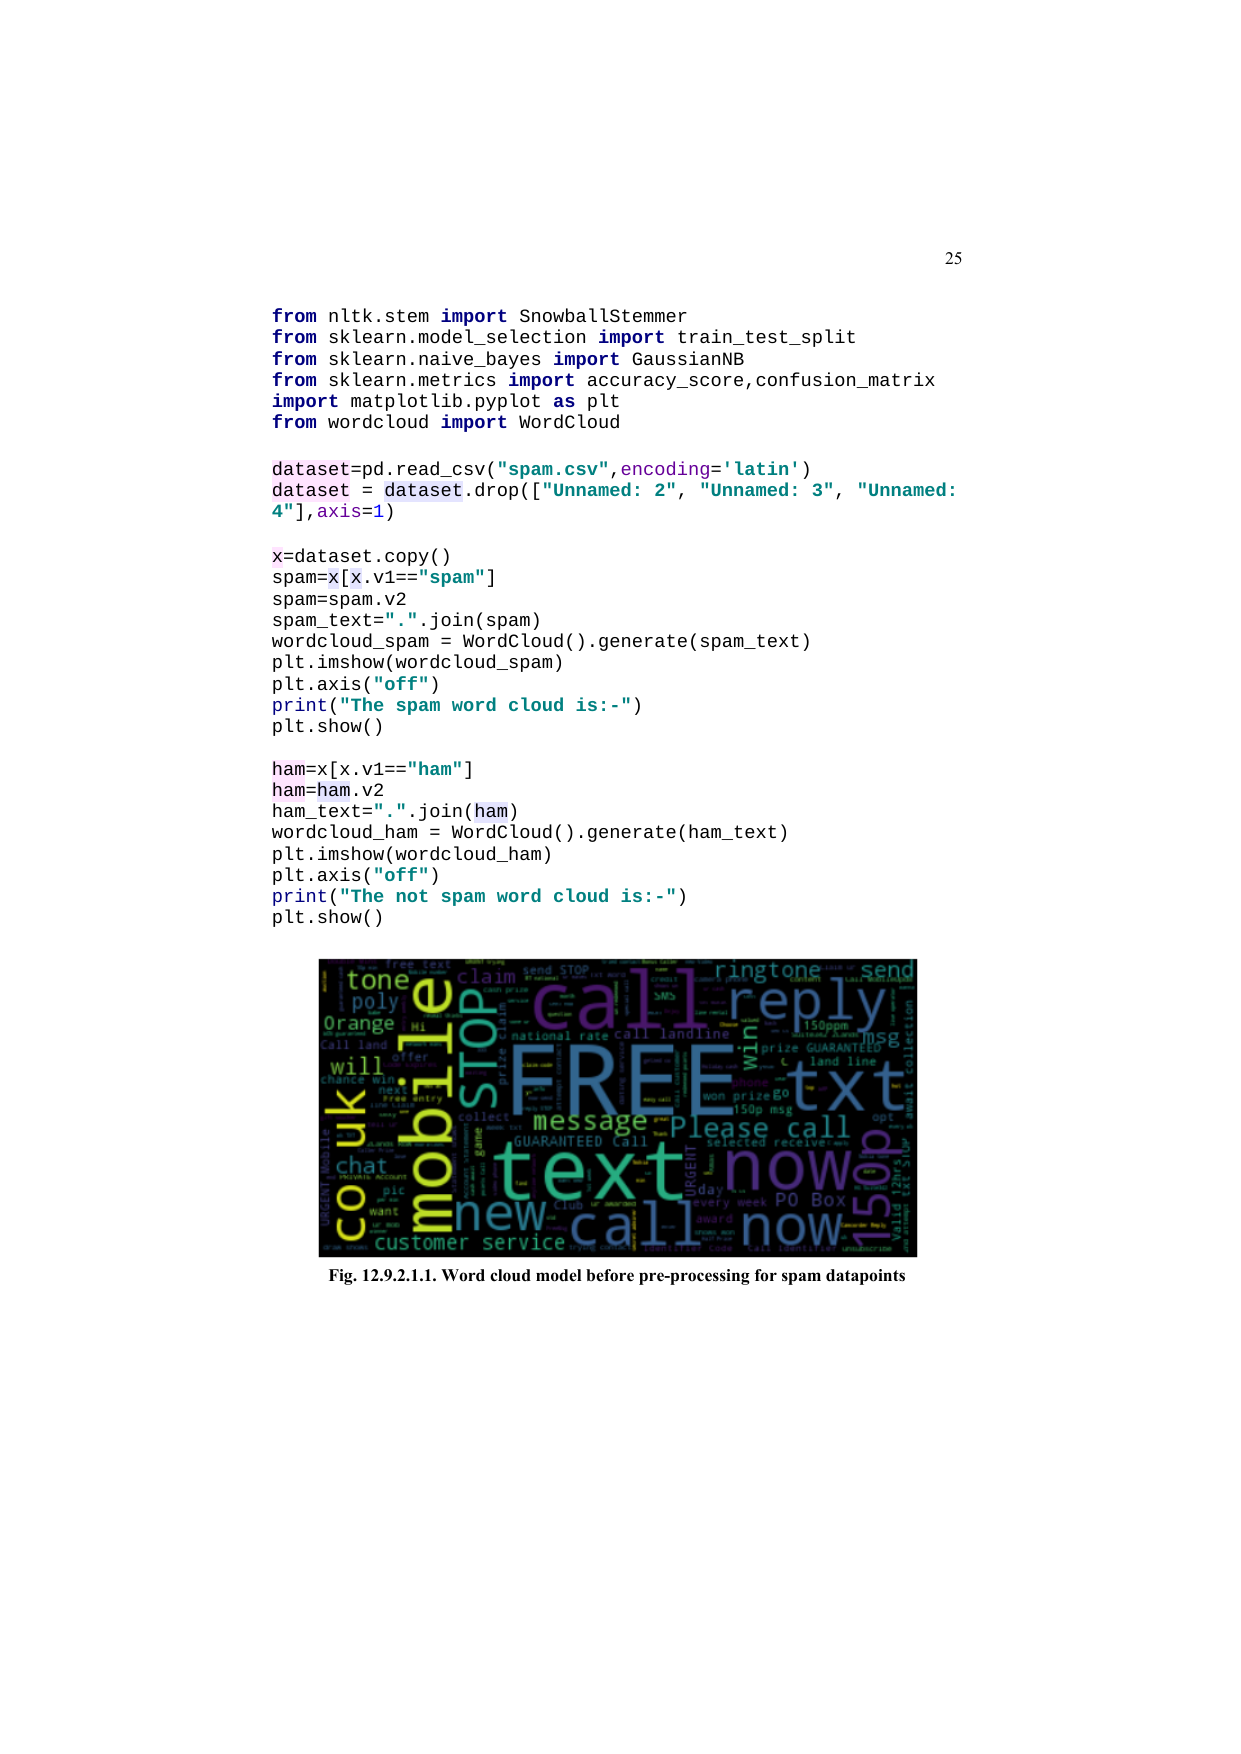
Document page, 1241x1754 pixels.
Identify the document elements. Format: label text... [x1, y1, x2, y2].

text ham=x[x.v1=="ham"] ham=ham.v2 ham_text=".".join(ham) wordcloud_ham = WordCloud().generate(ham_text) plt.imshow(wordcloud_ham) plt.axis("off") print("The not spam word cloud is:-") plt.show() [272, 759, 963, 929]
picture [301, 954, 934, 1265]
text dataset=pd.read_csv("spam.csv",encoding='latin') dataset = dataset.drop(["Unnamed: 2", "Unnamed: 3", "Unnamed: 4"],axis=1) [272, 459, 963, 547]
text Fig. 12.9.2.1.1. Word cloud model before pre-processing for spam datapoints [272, 1264, 963, 1285]
text x=dataset.copy() spam=x[x.v1=="spam"] spam=spam.v2 spam_text=".".join(spam) wordcloud_spam = WordCloud().generate(spam_text) plt.imshow(wordcloud_spam) plt.axis("off") print("The spam word cloud is:-") plt.show() [272, 547, 963, 738]
